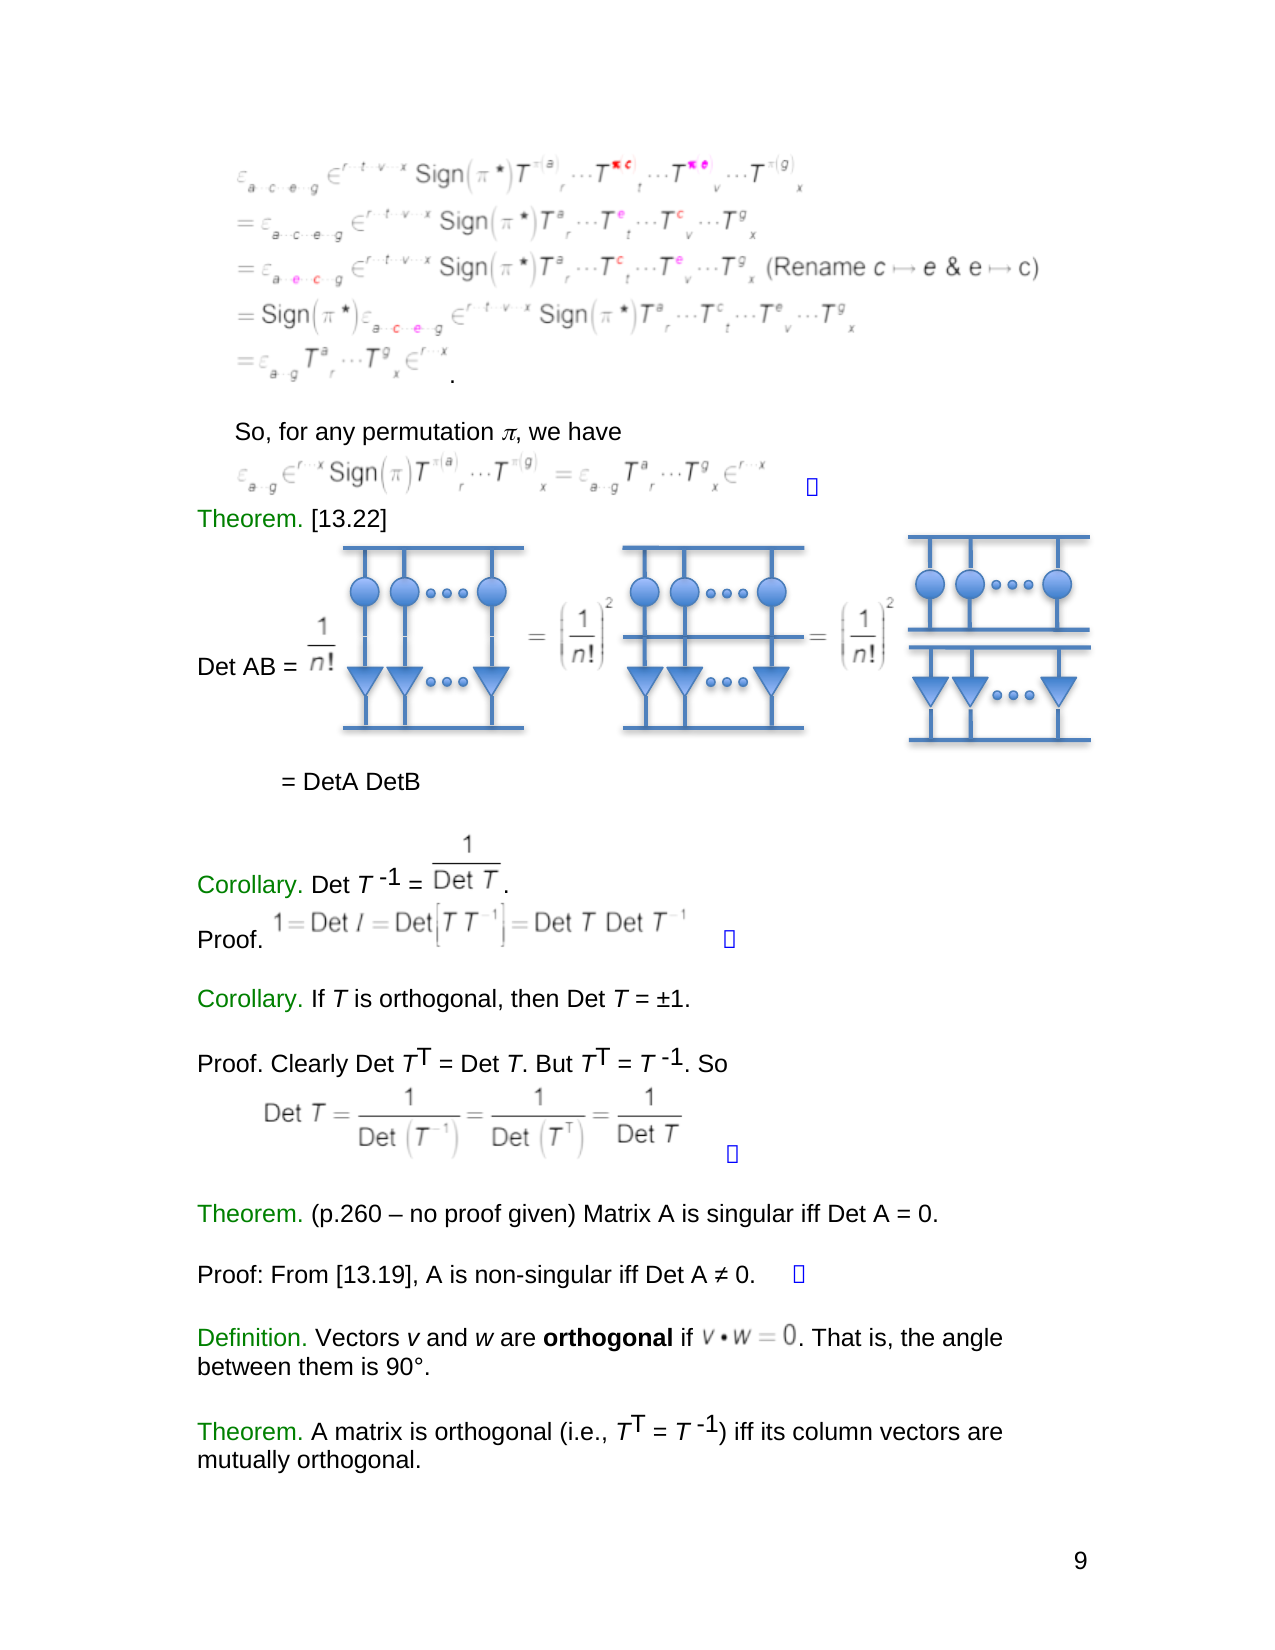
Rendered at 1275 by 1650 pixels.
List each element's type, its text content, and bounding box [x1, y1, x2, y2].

text = DetA DetB [197, 767, 1087, 796]
text Proof: From [13.19], A is non-singular iff Det A ≠ 0.  [197, 1257, 1087, 1291]
text Theorem. A matrix is orthogonal (i.e., TT = T -1) iff its column vectors are mutually orthogonal. [197, 1409, 1087, 1474]
text Proof. Clearly Det TT = Det T. But TT = T -1. So [197, 1042, 1087, 1078]
text . [197, 337, 1087, 389]
text Theorem. (p.260 – no proof given) Matrix A is singular iff Det A = 0. [197, 1199, 1087, 1228]
text  [197, 1078, 1087, 1171]
text Corollary. Det T -1 = . [197, 824, 1087, 898]
text So, for any permutation , we have [197, 417, 1087, 446]
text Corollary. If T is orthogonal, then Det T = ±1. [197, 984, 1087, 1013]
text Theorem. [13.22] [197, 503, 1087, 532]
text Definition. Vectors v and w are orthogonal if . That is, the angle between them is 90°. [197, 1319, 1087, 1381]
text Det AB = [197, 590, 1087, 681]
text Proof.  [197, 898, 1087, 956]
text  [197, 446, 1087, 503]
